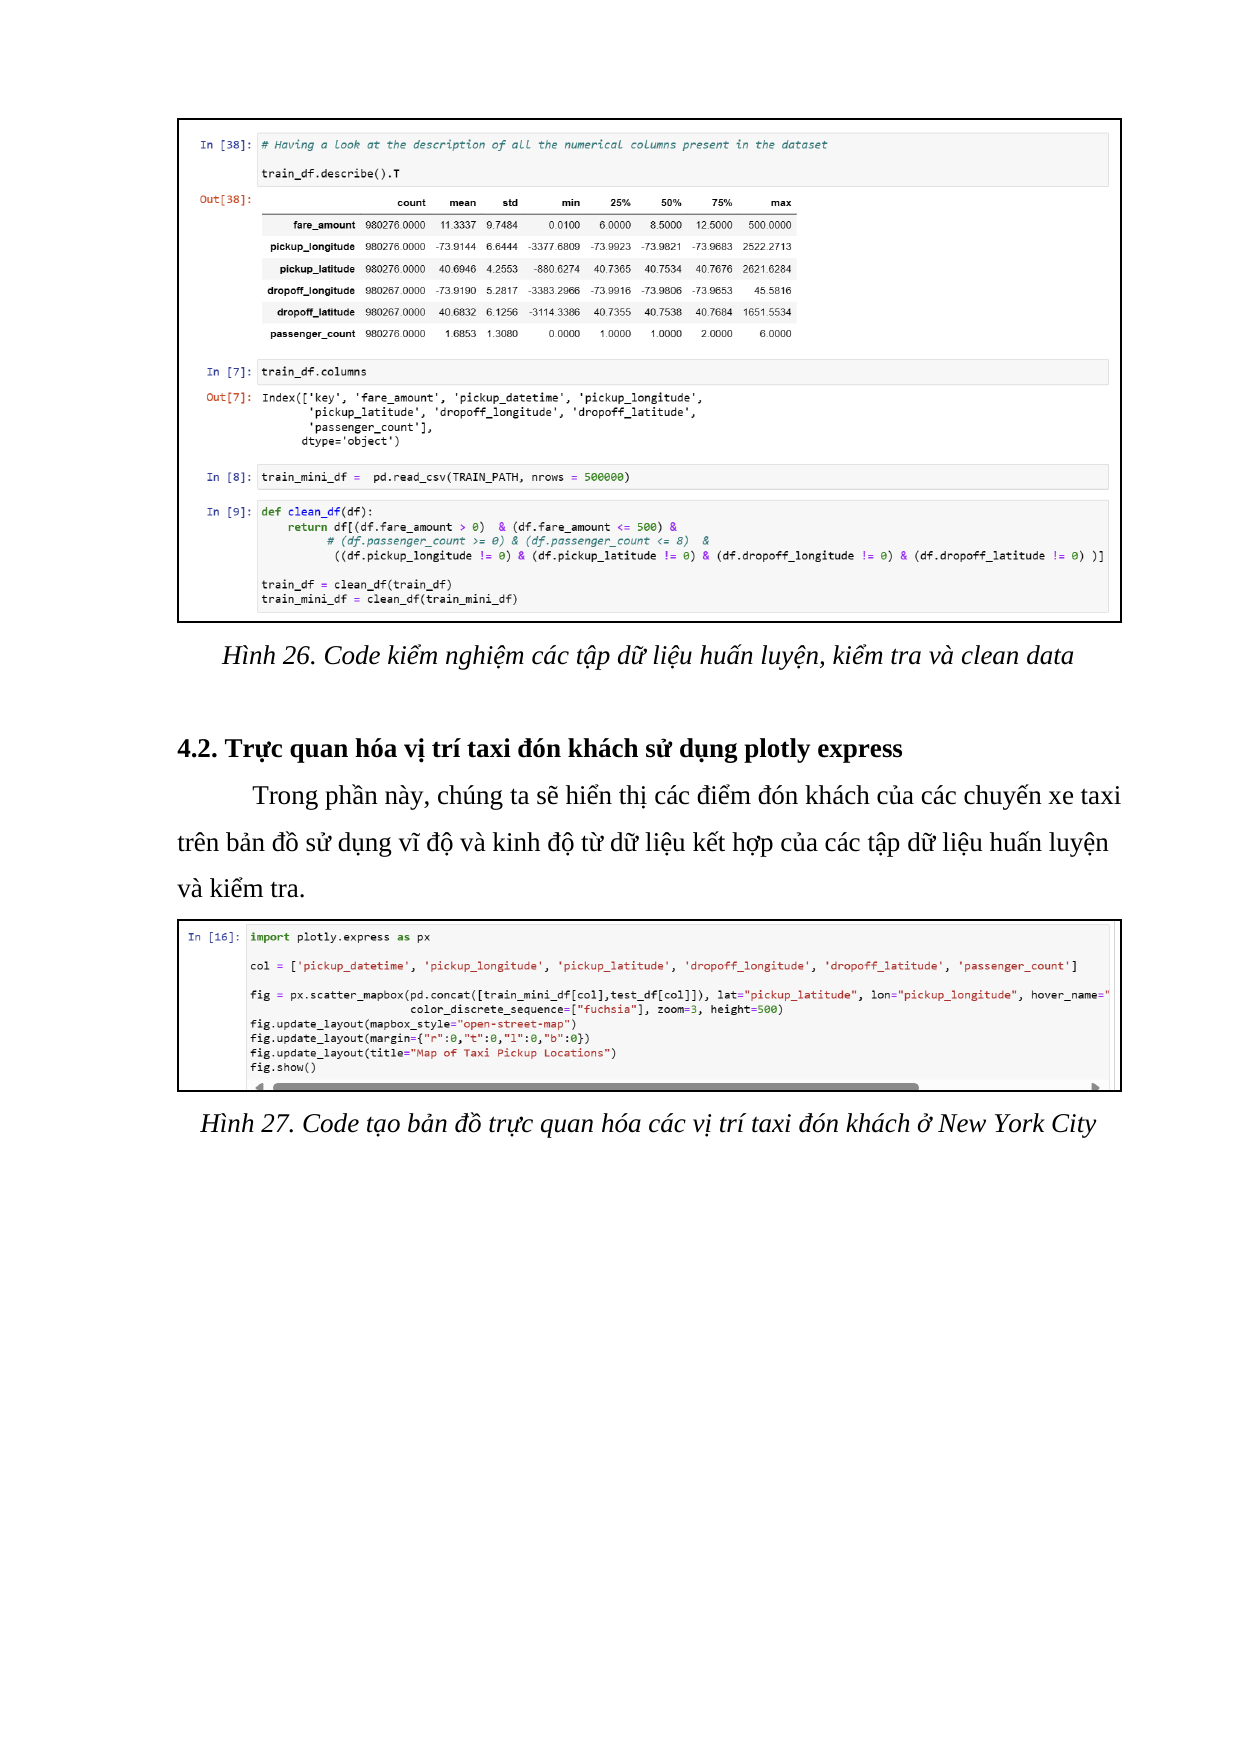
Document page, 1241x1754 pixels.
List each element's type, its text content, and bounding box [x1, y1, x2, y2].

text Hình 27. Code tạo bản đồ trực quan hóa các vị trí taxi đón khách ở New York City [177, 1107, 1122, 1139]
picture [179, 120, 1120, 621]
picture [179, 921, 1120, 1090]
subtitle 4.2. Trực quan hóa vị trí taxi đón khách sử dụng plotly express [177, 732, 1122, 763]
text Hình 26. Code kiểm nghiệm các tập dữ liệu huấn luyện, kiểm tra và clean data [177, 639, 1122, 670]
text Trong phần này, chúng ta sẽ hiển thị các điểm đón khách của các chuyến xe taxi trên bản đồ sử dụng vĩ độ và kinh độ từ dữ liệu kết hợp của các tập dữ liệu huấn luyện và kiểm tra. [177, 779, 1122, 903]
